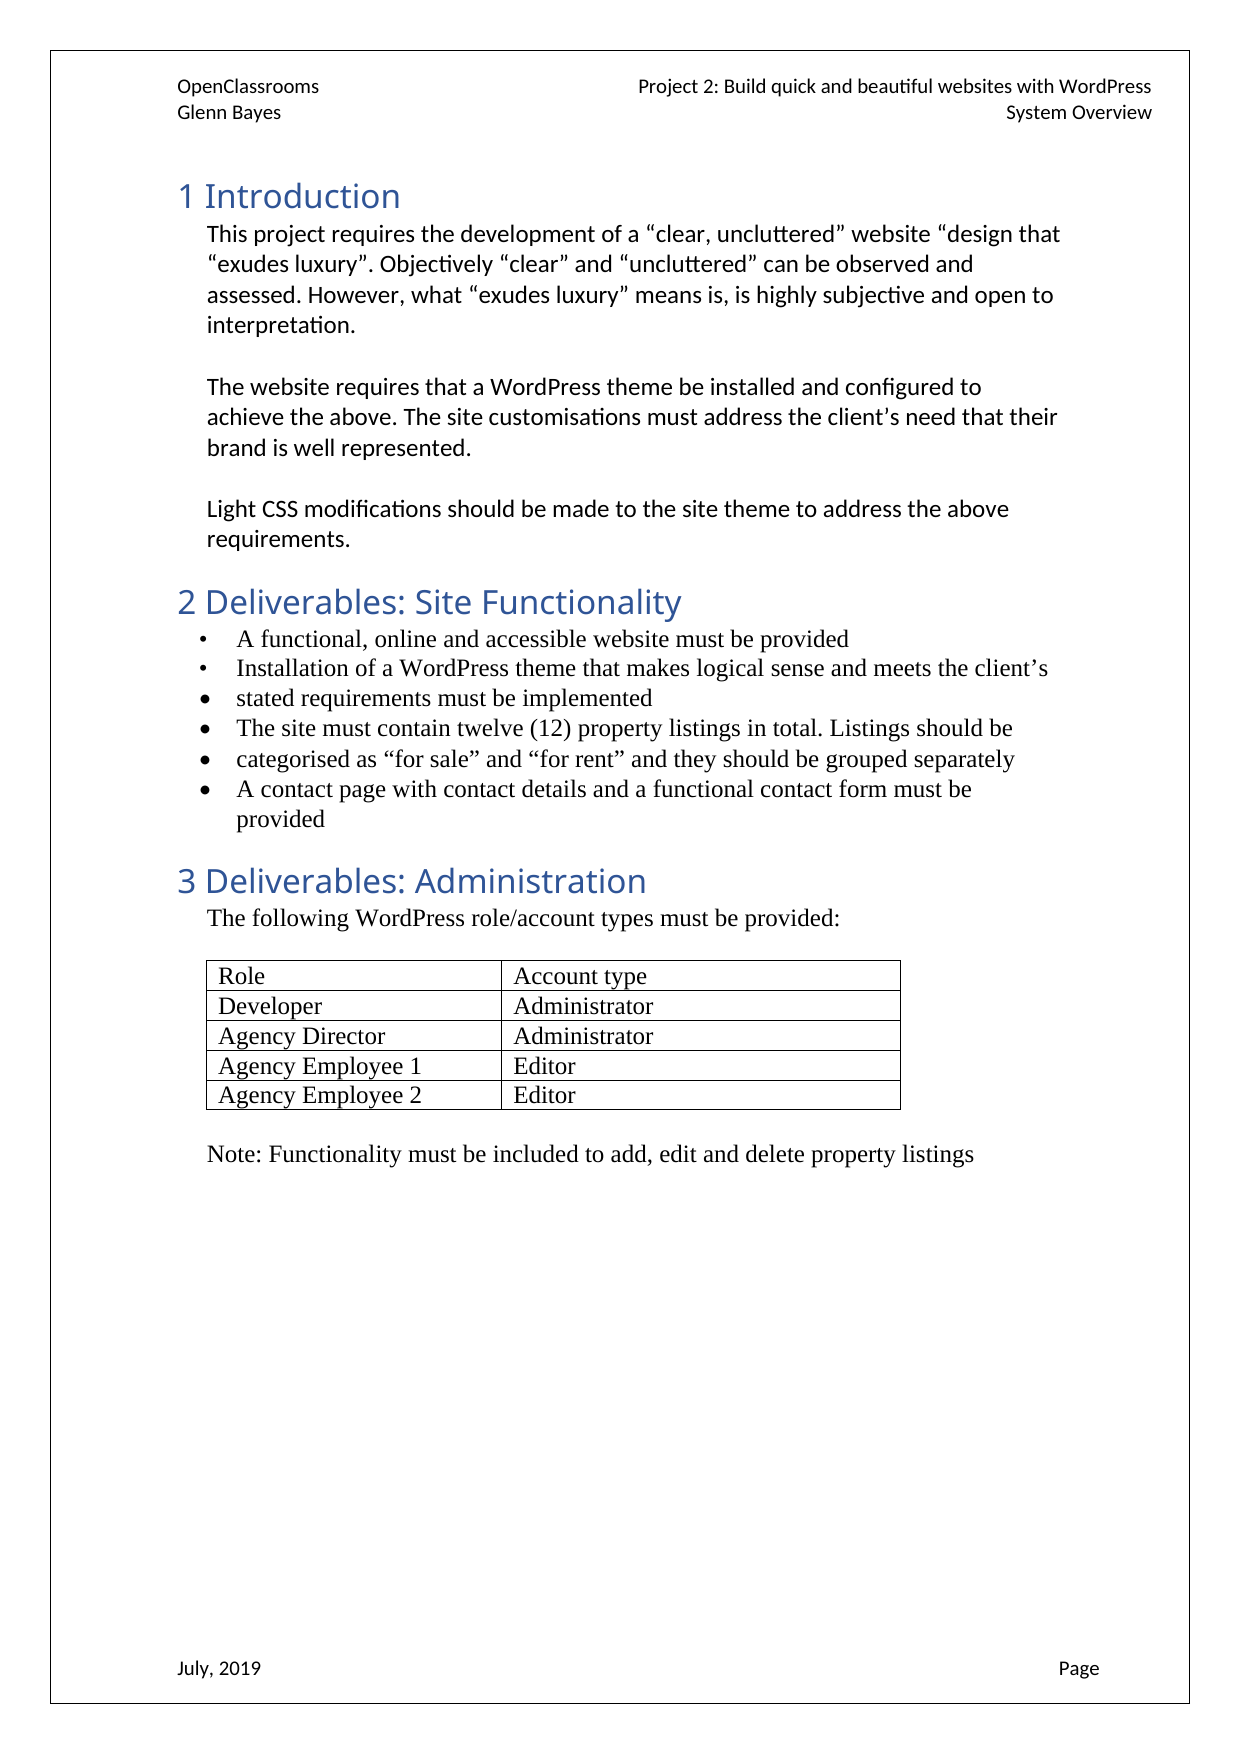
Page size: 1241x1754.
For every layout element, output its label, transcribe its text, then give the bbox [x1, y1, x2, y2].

table_cell Editor [502, 1051, 900, 1079]
text Light CSS modifications should be made to the site theme to address the above [207, 493, 1063, 523]
text The website requires that a WordPress theme be installed and configured to achieve the above. The site customisations must address the client’s need that their brand is well represented. [207, 371, 1063, 462]
list A functional, online and accessible website must be provided [199, 624, 1063, 653]
text This project requires the development of a “clear, uncluttered” website “design that [207, 218, 1063, 248]
list The site must contain twelve (12) property listings in total. Listings should be [199, 712, 1063, 743]
text requirements. [207, 523, 1063, 554]
table_cell Agency Director [207, 1021, 501, 1050]
list Installation of a WordPress theme that makes logical sense and meets the client’s [199, 653, 1063, 682]
subtitle 1 Introduction [177, 173, 1063, 218]
table_cell Administrator [502, 1021, 900, 1050]
list categorised as “for sale” and “for rent” and they should be grouped separately [199, 743, 1063, 773]
text The following WordPress role/account types must be provided: [207, 903, 1063, 932]
text “exudes luxury”. Objectively “clear” and “uncluttered” can be observed and assessed. However, what “exudes luxury” means is, is highly subjective and open to interpretation. [207, 248, 1063, 340]
table_cell Editor [502, 1081, 900, 1109]
table_cell Agency Employee 1 [207, 1051, 501, 1079]
table_cell Agency Employee 2 [207, 1081, 501, 1109]
table_header Account type [502, 961, 900, 990]
table_cell Administrator [502, 991, 900, 1020]
table_header Role [207, 961, 501, 990]
subtitle 2 Deliverables: Site Functionality [177, 579, 1063, 624]
table_cell Developer [207, 991, 501, 1020]
list A contact page with contact details and a functional contact form must be provided [199, 773, 1063, 832]
text Note: Functionality must be included to add, edit and delete property listings [207, 1139, 1063, 1168]
list stated requirements must be implemented [199, 682, 1063, 712]
subtitle 3 Deliverables: Administration [177, 857, 1063, 903]
